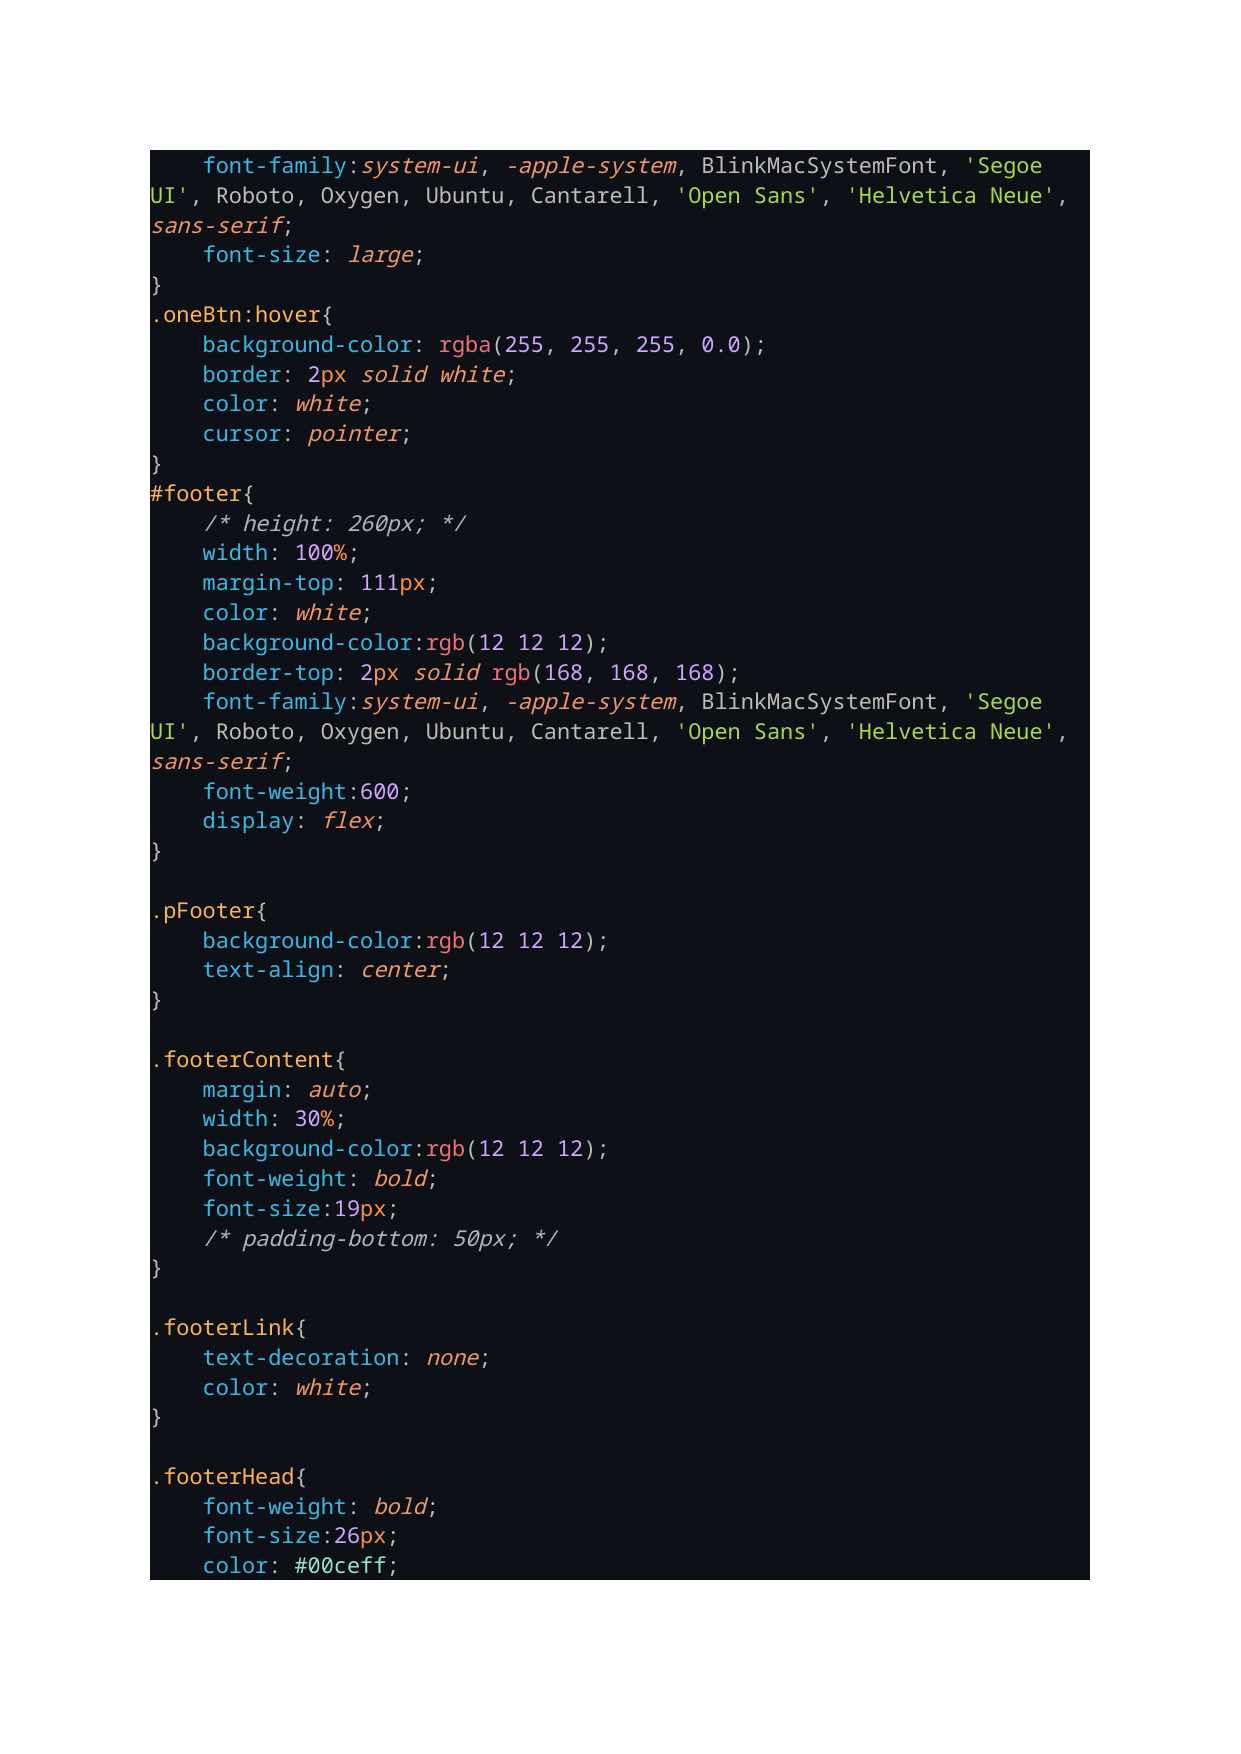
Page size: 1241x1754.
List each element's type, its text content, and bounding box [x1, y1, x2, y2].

text font-weight: bold; [150, 1163, 1090, 1193]
text .pFooter{ [150, 895, 1090, 924]
text background-color:rgb(12 12 12); [150, 627, 1090, 656]
text text-align: center; [150, 954, 1090, 984]
text border: 2px solid white; [150, 358, 1090, 388]
text display: flex; [150, 805, 1090, 835]
text font-size: large; [150, 239, 1090, 269]
text color: white; [150, 597, 1090, 627]
text font-weight:600; [150, 776, 1090, 805]
text background-color:rgb(12 12 12); [150, 924, 1090, 954]
text cursor: pointer; [150, 418, 1090, 448]
text /* padding-bottom: 50px; */ [150, 1222, 1090, 1252]
text text-decoration: none; [150, 1342, 1090, 1371]
text font-family:system-ui, -apple-system, BlinkMacSystemFont, 'Segoe UI', Roboto, Oxygen, Ubuntu, Cantarell, 'Open Sans', 'Helvetica Neue', sans-serif; [150, 150, 1090, 239]
text .oneBtn:hover{ [150, 299, 1090, 329]
text font-size:19px; [150, 1193, 1090, 1222]
text } [150, 1252, 1090, 1282]
text color: #00ceff; [150, 1550, 1090, 1580]
text font-family:system-ui, -apple-system, BlinkMacSystemFont, 'Segoe UI', Roboto, Oxygen, Ubuntu, Cantarell, 'Open Sans', 'Helvetica Neue', sans-serif; [150, 686, 1090, 776]
text margin: auto; [150, 1073, 1090, 1103]
text font-size:26px; [150, 1520, 1090, 1550]
text color: white; [150, 1371, 1090, 1401]
text /* height: 260px; */ [150, 507, 1090, 537]
text } [150, 1401, 1090, 1431]
text .footerLink{ [150, 1312, 1090, 1342]
text } [150, 835, 1090, 865]
text .footerHead{ [150, 1461, 1090, 1491]
text font-weight: bold; [150, 1491, 1090, 1520]
text .footerContent{ [150, 1044, 1090, 1073]
text background-color:rgb(12 12 12); [150, 1133, 1090, 1163]
text #footer{ [150, 478, 1090, 507]
text } [150, 448, 1090, 478]
text } [150, 984, 1090, 1014]
text color: white; [150, 388, 1090, 418]
text width: 30%; [150, 1103, 1090, 1133]
text background-color: rgba(255, 255, 255, 0.0); [150, 329, 1090, 358]
text margin-top: 111px; [150, 567, 1090, 597]
text } [150, 269, 1090, 299]
text width: 100%; [150, 537, 1090, 567]
text border-top: 2px solid rgb(168, 168, 168); [150, 656, 1090, 686]
